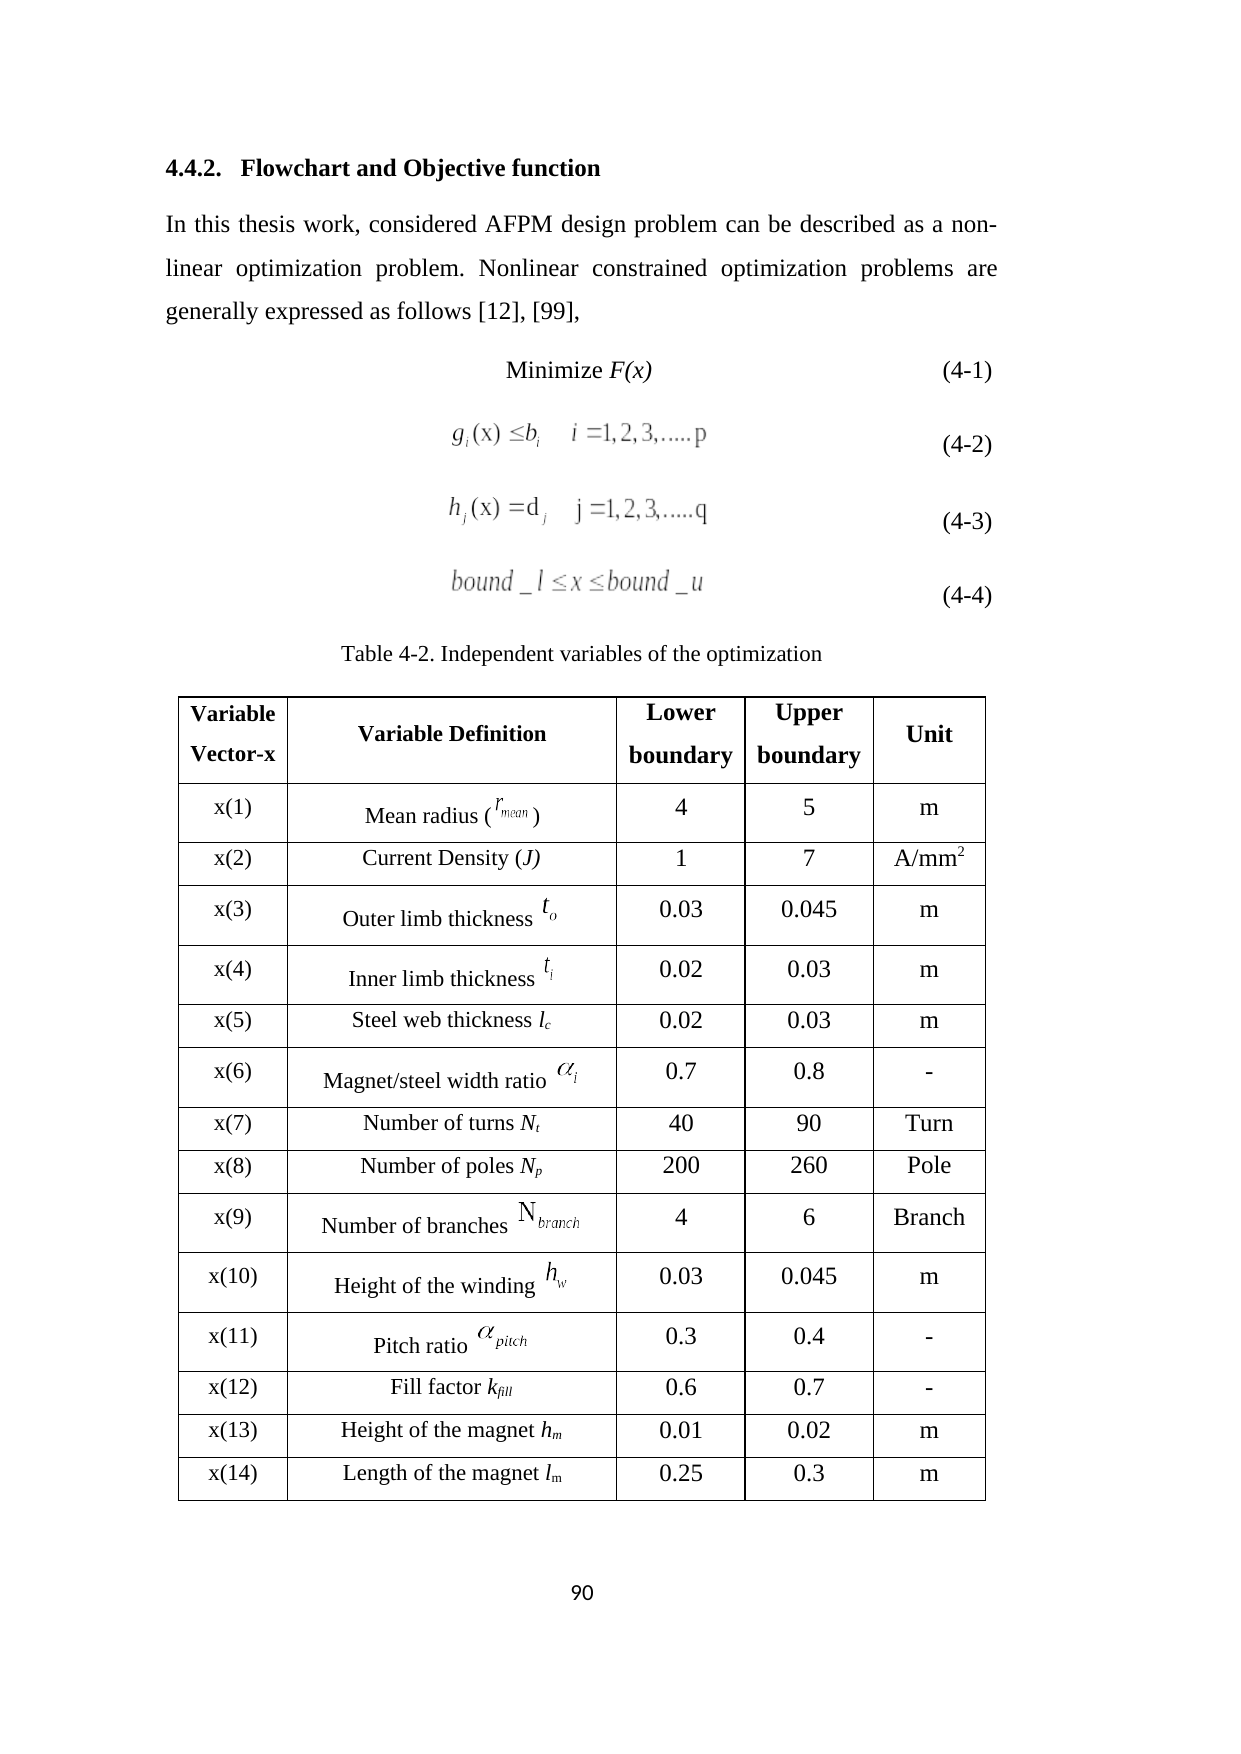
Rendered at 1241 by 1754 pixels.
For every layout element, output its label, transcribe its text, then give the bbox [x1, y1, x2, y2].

table_cell x(13) [179, 1415, 287, 1457]
table_cell Magnet/steel width ratio [288, 1048, 616, 1107]
table_cell Fill factor kfill [288, 1372, 616, 1414]
table_cell 0.03 [746, 946, 873, 1004]
text (4-4) [165, 566, 998, 609]
table_cell x(14) [179, 1458, 287, 1500]
table_cell Pole [874, 1151, 985, 1192]
table_cell x(8) [179, 1151, 287, 1192]
table_cell x(10) [179, 1253, 287, 1312]
table_cell m [874, 886, 985, 944]
text Minimize F(x) (4-1) [165, 356, 998, 384]
table_cell 0.045 [746, 1253, 873, 1312]
table_cell 4 [617, 1194, 744, 1252]
table_cell x(3) [179, 886, 287, 944]
table_cell x(6) [179, 1048, 287, 1107]
table_cell 260 [746, 1151, 873, 1192]
table_cell Number of poles Np [288, 1151, 616, 1192]
table_cell Current Density (J) [288, 843, 616, 885]
table_cell m [874, 1415, 985, 1457]
table_cell Mean radius () [288, 784, 616, 842]
table_cell 0.3 [617, 1313, 744, 1371]
table_cell x(11) [179, 1313, 287, 1371]
table_cell x(9) [179, 1194, 287, 1252]
table_cell 1 [617, 843, 744, 885]
table_cell Steel web thickness lc [288, 1005, 616, 1047]
table_cell x(5) [179, 1005, 287, 1047]
table_cell - [874, 1048, 985, 1107]
table_cell 0.7 [617, 1048, 744, 1107]
table_header Unit [874, 698, 985, 782]
table_cell m [874, 1253, 985, 1312]
table_header Lower boundary [617, 698, 744, 782]
table_cell m [874, 784, 985, 842]
table_cell 0.03 [746, 1005, 873, 1047]
table_cell 0.7 [746, 1372, 873, 1414]
table_cell - [874, 1372, 985, 1414]
text (4-2) [165, 415, 998, 458]
table_cell Height of the magnet hm [288, 1415, 616, 1457]
subtitle Flowchart and Objective function [165, 153, 998, 182]
table_cell 4 [617, 784, 744, 842]
text (4-3) [165, 489, 998, 535]
table_cell x(2) [179, 843, 287, 885]
table_cell x(1) [179, 784, 287, 842]
table_cell 0.02 [746, 1415, 873, 1457]
table_cell 0.02 [617, 1005, 744, 1047]
table_cell 40 [617, 1108, 744, 1149]
table_cell 0.045 [746, 886, 873, 944]
table_cell Branch [874, 1194, 985, 1252]
table_cell 0.03 [617, 1253, 744, 1312]
table_cell x(12) [179, 1372, 287, 1414]
table_cell 0.25 [617, 1458, 744, 1500]
text In this thesis work, considered AFPM design problem can be described as a non-linear optimization problem. Nonlinear constrained optimization problems are generally expressed as follows [12], [99], [165, 209, 998, 324]
table_cell 200 [617, 1151, 744, 1192]
table_cell Inner limb thickness [288, 946, 616, 1004]
table_header Upper boundary [746, 698, 873, 782]
table_cell A/mm2 [874, 843, 985, 885]
table_cell Number of branches [288, 1194, 616, 1252]
table_cell 5 [746, 784, 873, 842]
text Table 4-2. Independent variables of the optimization [165, 640, 998, 667]
table_cell Turn [874, 1108, 985, 1149]
table_cell Pitch ratio [288, 1313, 616, 1371]
table_header Variable Definition [288, 698, 616, 782]
table_cell Length of the magnet lm [288, 1458, 616, 1500]
table_cell 6 [746, 1194, 873, 1252]
table_cell x(4) [179, 946, 287, 1004]
table_cell - [874, 1313, 985, 1371]
table_cell 0.01 [617, 1415, 744, 1457]
table_cell m [874, 946, 985, 1004]
table_cell 7 [746, 843, 873, 885]
table_cell m [874, 1458, 985, 1500]
table_cell m [874, 1005, 985, 1047]
table_header Variable Vector-x [179, 698, 287, 782]
table_cell 0.4 [746, 1313, 873, 1371]
table_cell 90 [746, 1108, 873, 1149]
table_cell 0.3 [746, 1458, 873, 1500]
table_cell Height of the winding [288, 1253, 616, 1312]
table_cell Number of turns Nt [288, 1108, 616, 1149]
table_cell 0.8 [746, 1048, 873, 1107]
table_cell 0.03 [617, 886, 744, 944]
table_cell x(7) [179, 1108, 287, 1149]
table_cell 0.02 [617, 946, 744, 1004]
table_cell 0.6 [617, 1372, 744, 1414]
table_cell Outer limb thickness [288, 886, 616, 944]
